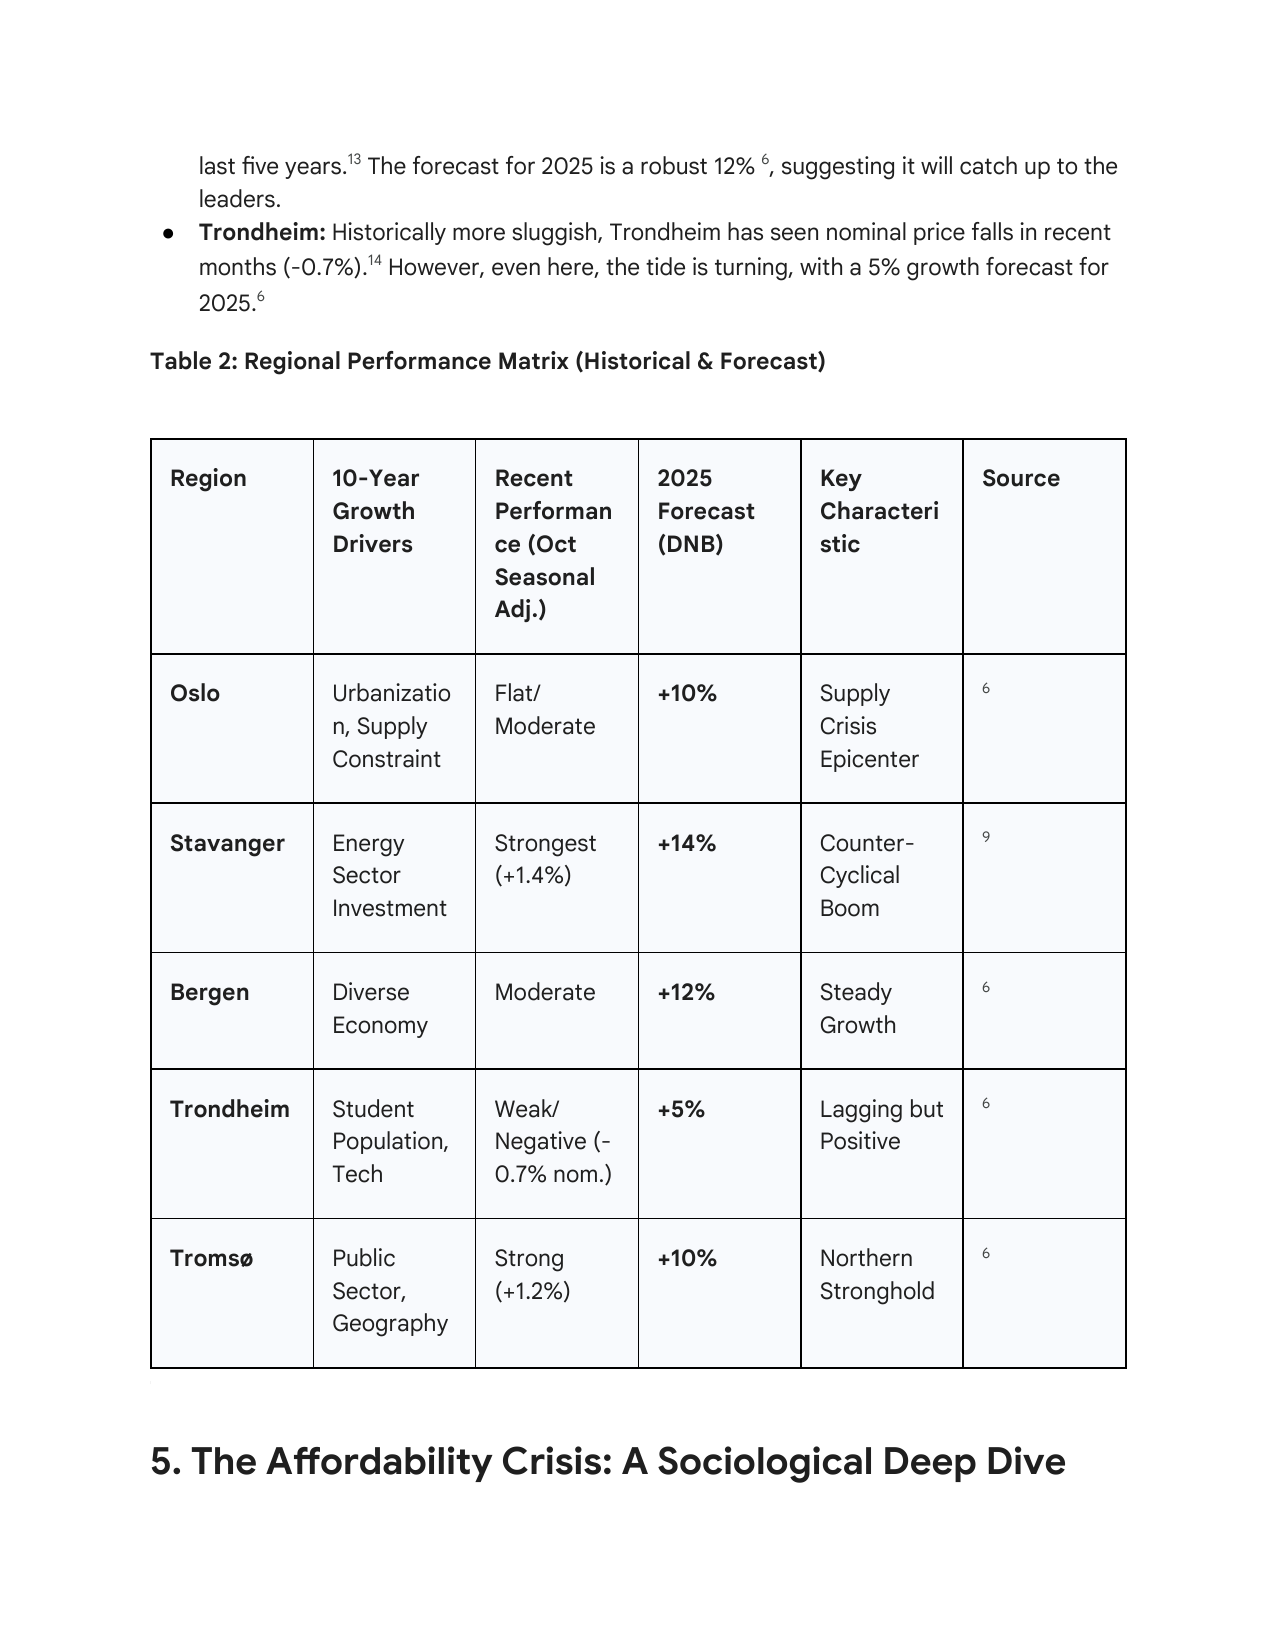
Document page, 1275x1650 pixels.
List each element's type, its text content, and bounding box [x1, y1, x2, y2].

table_header Source [964, 440, 1125, 653]
table_header 2025 Forecast (DNB) [639, 440, 800, 653]
table_cell Weak/Negative (-0.7% nom.) [476, 1070, 638, 1218]
table_cell Diverse Economy [314, 953, 475, 1068]
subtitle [150, 1438, 1125, 1485]
table_cell Trondheim [152, 1070, 313, 1218]
table_cell Counter-Cyclical Boom [802, 804, 962, 952]
table_cell +10% [639, 655, 800, 802]
table_header Recent Performance (Oct Seasonal Adj.) [476, 440, 638, 653]
table_cell Stavanger [152, 804, 313, 952]
table_cell +5% [639, 1070, 800, 1218]
list Trondheim: Historically more sluggish, Trondheim has seen nominal price falls in recent months (-0.7%).14 However, even here, the tide is turning, with a 5% growth forecast for 2025.6 [161, 218, 1125, 318]
table_cell Oslo [152, 655, 313, 802]
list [161, 150, 1125, 214]
table_cell Moderate [476, 953, 638, 1068]
table_cell Bergen [152, 953, 313, 1068]
table_header 10-Year Growth Drivers [314, 440, 475, 653]
table_cell Urbanization, Supply Constraint [314, 655, 475, 802]
table_header Key Characteristic [802, 440, 962, 653]
table_cell 6 [964, 1070, 1125, 1218]
text Table 2: Regional Performance Matrix (Historical & Forecast) [150, 348, 1125, 376]
table_cell +10% [639, 1219, 800, 1367]
table_cell 6 [964, 1219, 1125, 1367]
table_cell Tromsø [152, 1219, 313, 1367]
table_cell Flat/Moderate [476, 655, 638, 802]
table_cell Strongest (+1.4%) [476, 804, 638, 952]
table_cell Energy Sector Investment [314, 804, 475, 952]
table_cell Lagging but Positive [802, 1070, 962, 1218]
table_cell Northern Stronghold [802, 1219, 962, 1367]
table_cell 9 [964, 804, 1125, 952]
table_cell +12% [639, 953, 800, 1068]
table_cell 6 [964, 655, 1125, 802]
table_cell Supply Crisis Epicenter [802, 655, 962, 802]
table_cell Public Sector, Geography [314, 1219, 475, 1367]
table_cell +14% [639, 804, 800, 952]
table_cell Steady Growth [802, 953, 962, 1068]
table_cell Strong (+1.2%) [476, 1219, 638, 1367]
table_header Region [152, 440, 313, 653]
table_cell Student Population, Tech [314, 1070, 475, 1218]
table_cell 6 [964, 953, 1125, 1068]
